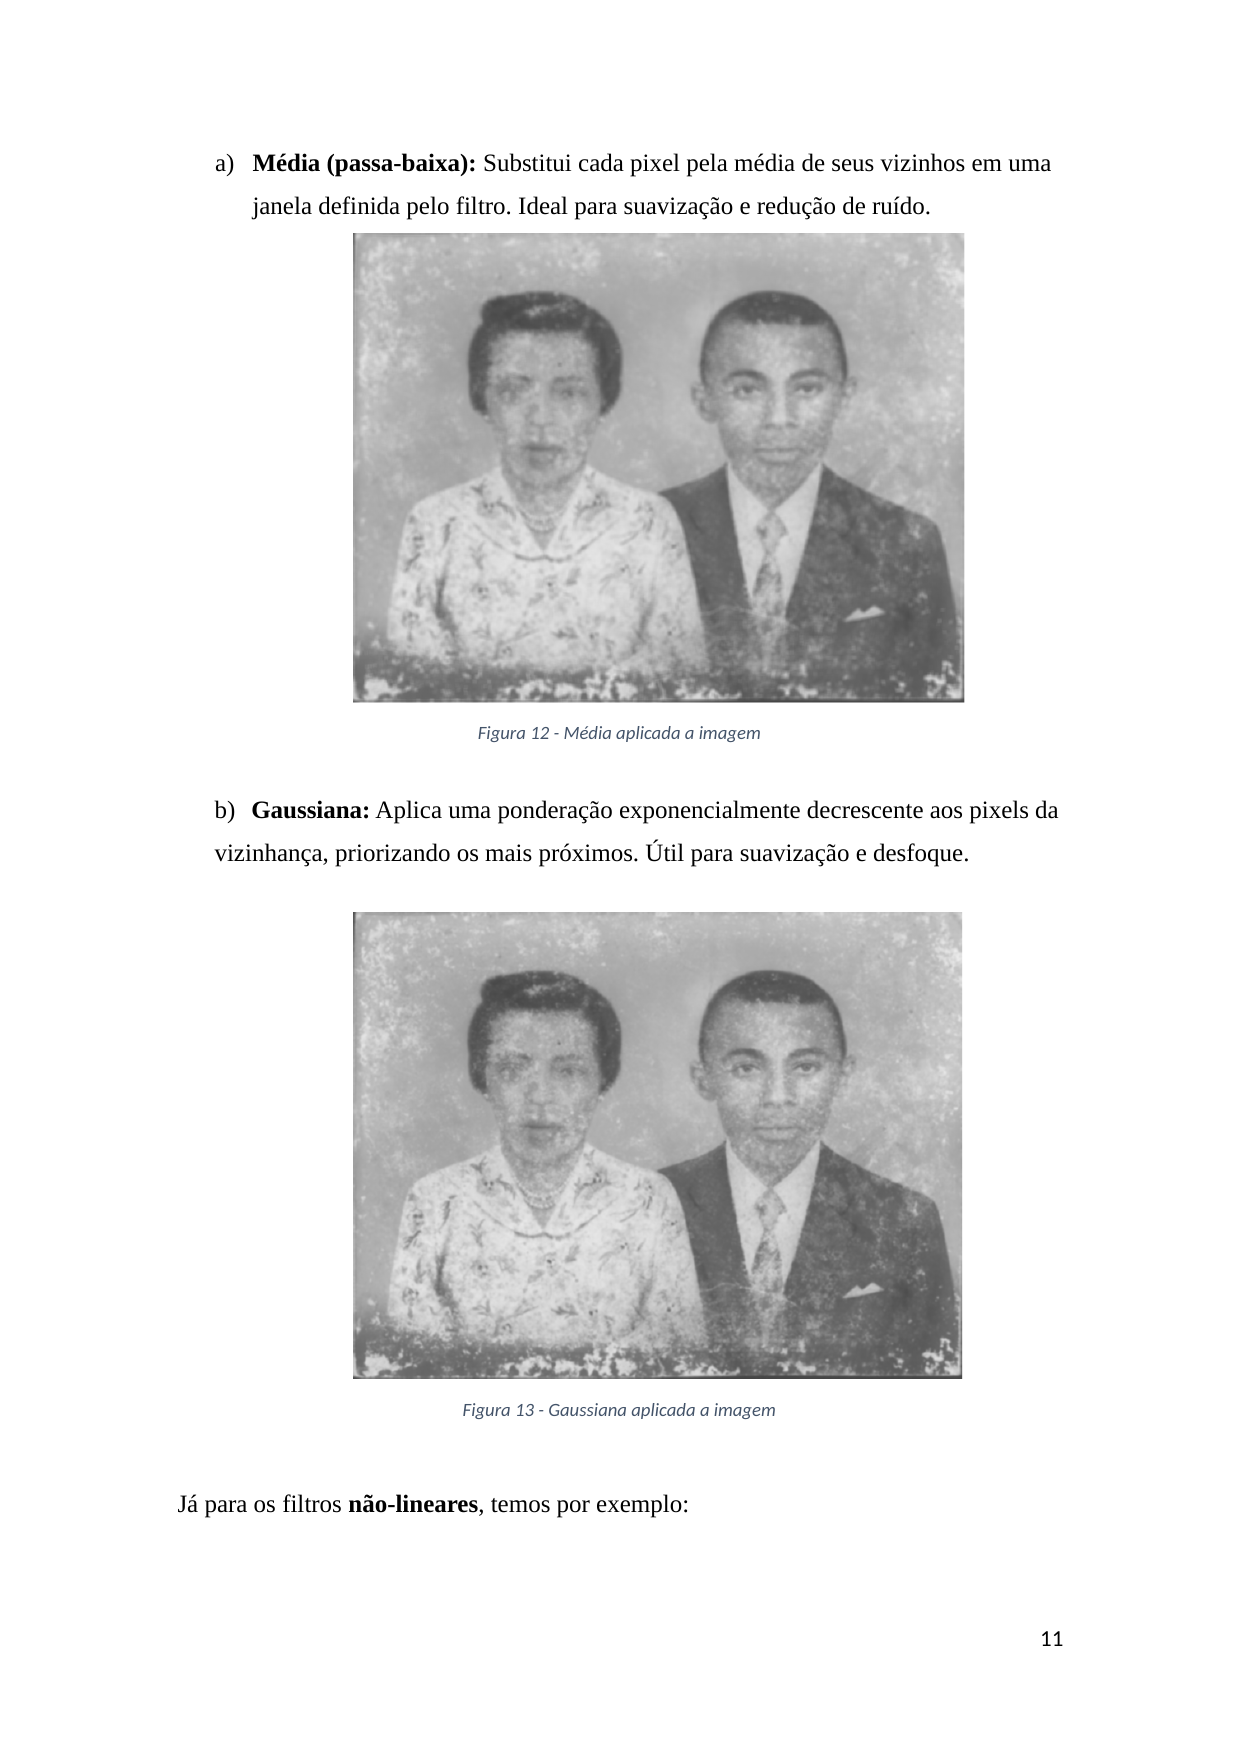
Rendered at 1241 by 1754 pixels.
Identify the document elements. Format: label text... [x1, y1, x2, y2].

picture [350, 233, 965, 703]
list Média (passa-baixa): Substitui cada pixel pela média de seus vizinhos em uma janela definida pelo filtro. Ideal para suavização e redução de ruído. [215, 148, 1063, 219]
text Figura 12 - Média aplicada a imagem [177, 721, 1063, 744]
picture [352, 911, 963, 1380]
text Figura 13 - Gaussiana aplicada a imagem [177, 1399, 1063, 1422]
list Gaussiana: Aplica uma ponderação exponencialmente decrescente aos pixels da vizinhança, priorizando os mais próximos. Útil para suavização e desfoque. [214, 795, 1063, 867]
text Já para os filtros não-lineares, temos por exemplo: [177, 1489, 1063, 1518]
